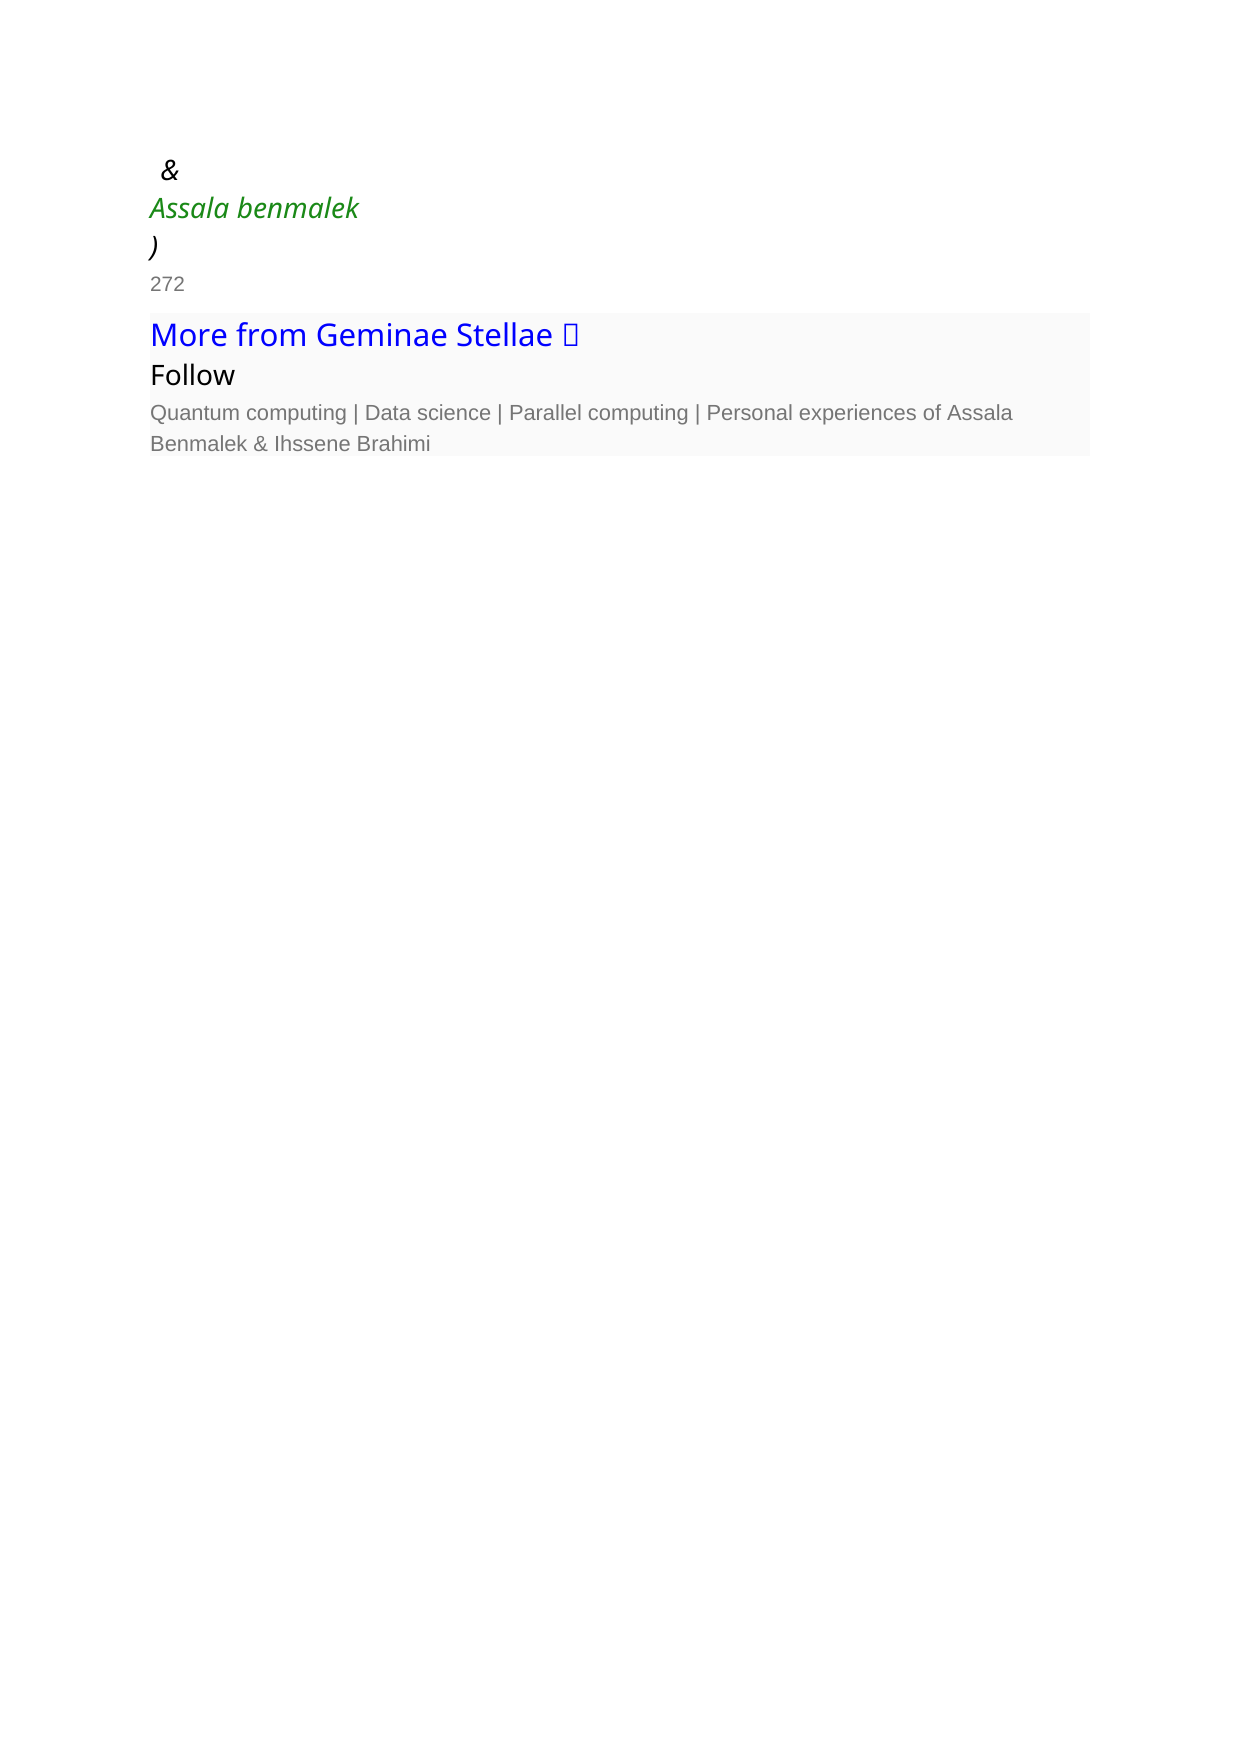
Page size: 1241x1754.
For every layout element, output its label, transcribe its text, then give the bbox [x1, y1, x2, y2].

text ) [150, 227, 1090, 265]
text Assala benmalek [150, 188, 1090, 227]
text & [150, 150, 1090, 188]
text Follow [150, 356, 1090, 394]
text More from Geminae Stellae 💫 [150, 313, 1090, 356]
text Quantum computing | Data science | Parallel computing | Personal experiences of Assala Benmalek & Ihssene Brahimi [150, 394, 1090, 456]
text 272 [150, 265, 1090, 296]
